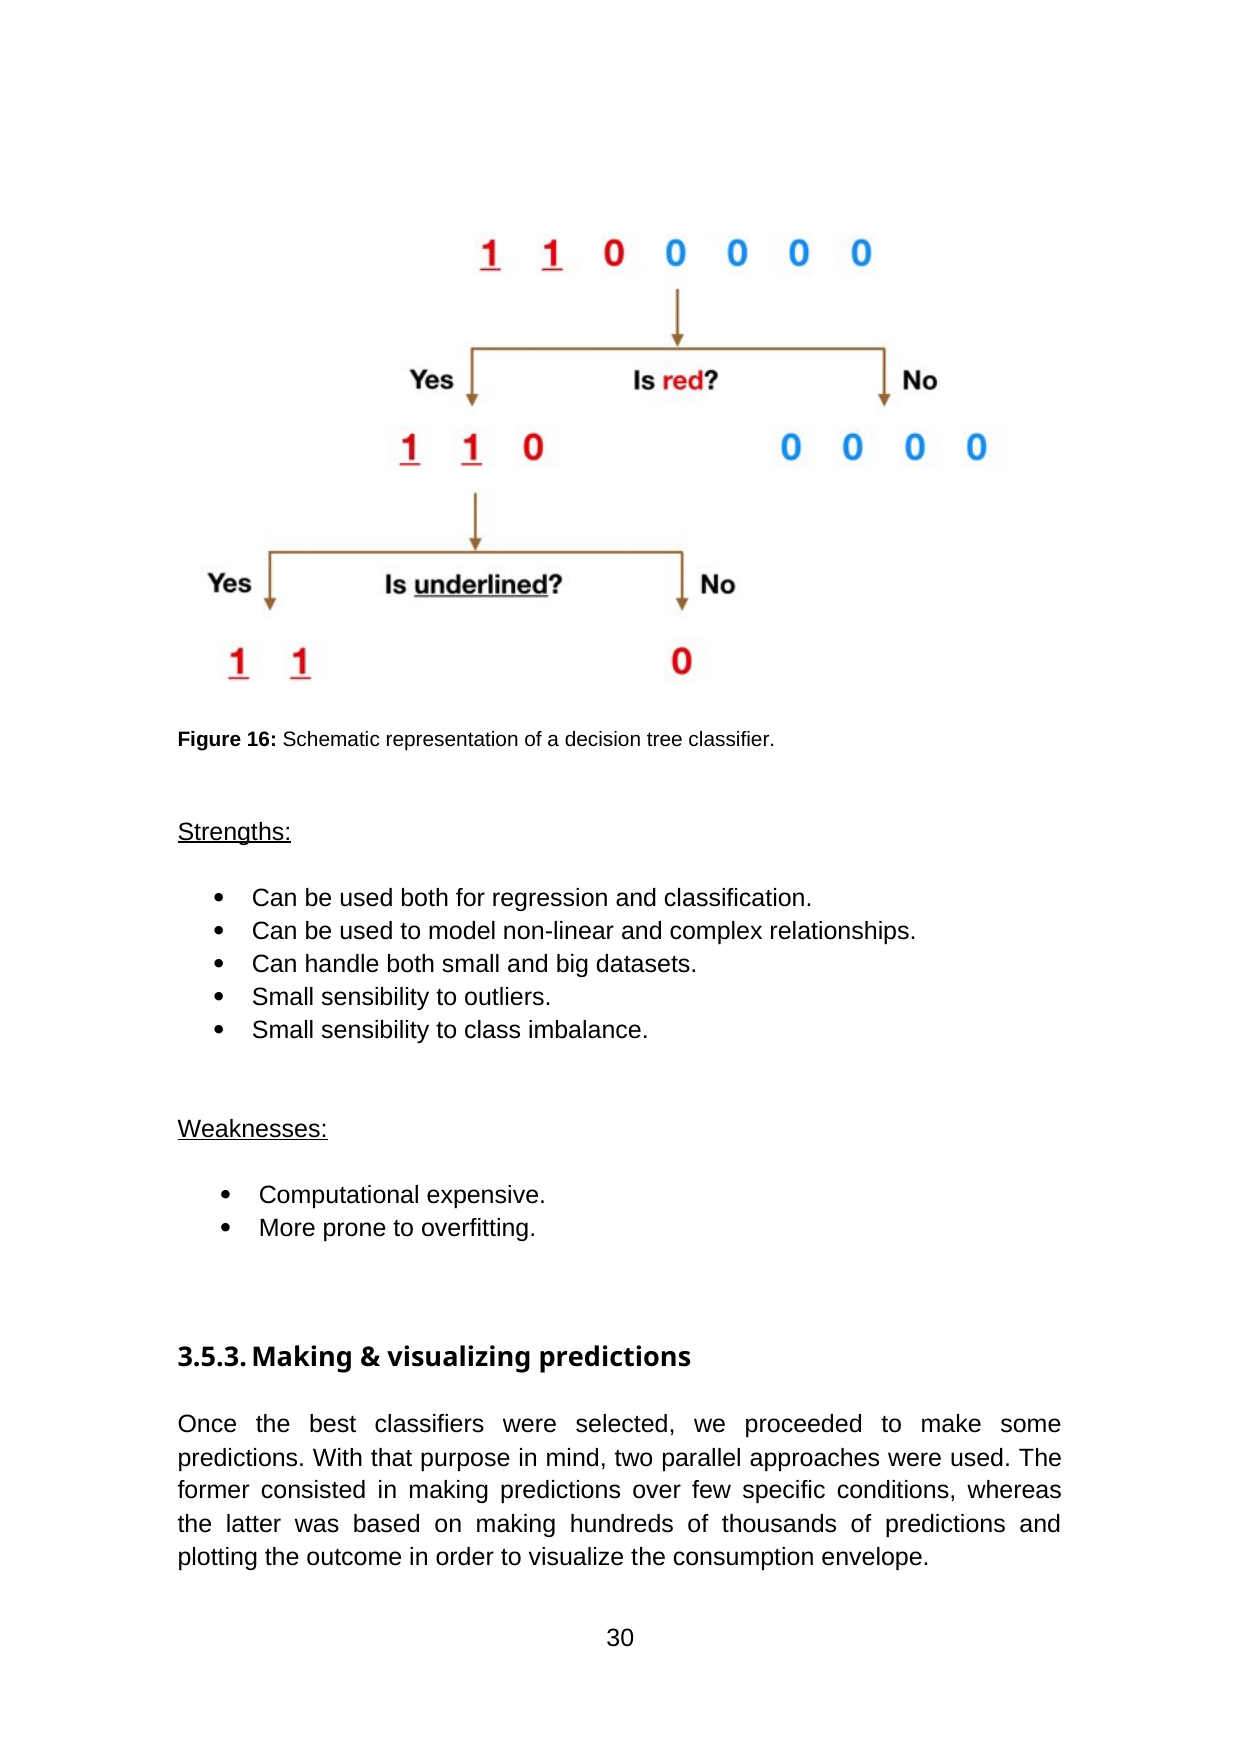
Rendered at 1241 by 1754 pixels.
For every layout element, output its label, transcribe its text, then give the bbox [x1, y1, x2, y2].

list Small sensibility to class imbalance. [214, 1015, 1063, 1044]
list Small sensibility to outliers. [214, 982, 1063, 1011]
text Figure 16: Schematic representation of a decision tree classifier. [177, 727, 1063, 751]
text Once the best classifiers were selected, we proceeded to make some predictions. With that purpose in mind, two parallel approaches were used. The former consisted in making predictions over few specific conditions, whereas the latter was based on making hundreds of thousands of predictions and plotting the outcome in order to visualize the consumption envelope. [177, 1409, 1063, 1570]
list More prone to overfitting. [221, 1213, 1063, 1242]
text Weaknesses: [177, 1114, 1063, 1143]
subtitle Making & visualizing predictions [177, 1338, 1063, 1374]
list Can be used to model non-linear and complex relationships. [214, 916, 1063, 944]
list Can be used both for regression and classification. [214, 883, 1063, 911]
list Can handle both small and big datasets. [214, 949, 1063, 978]
text Strengths: [177, 817, 1063, 845]
picture [177, 213, 1014, 699]
list Computational expensive. [221, 1180, 1063, 1209]
